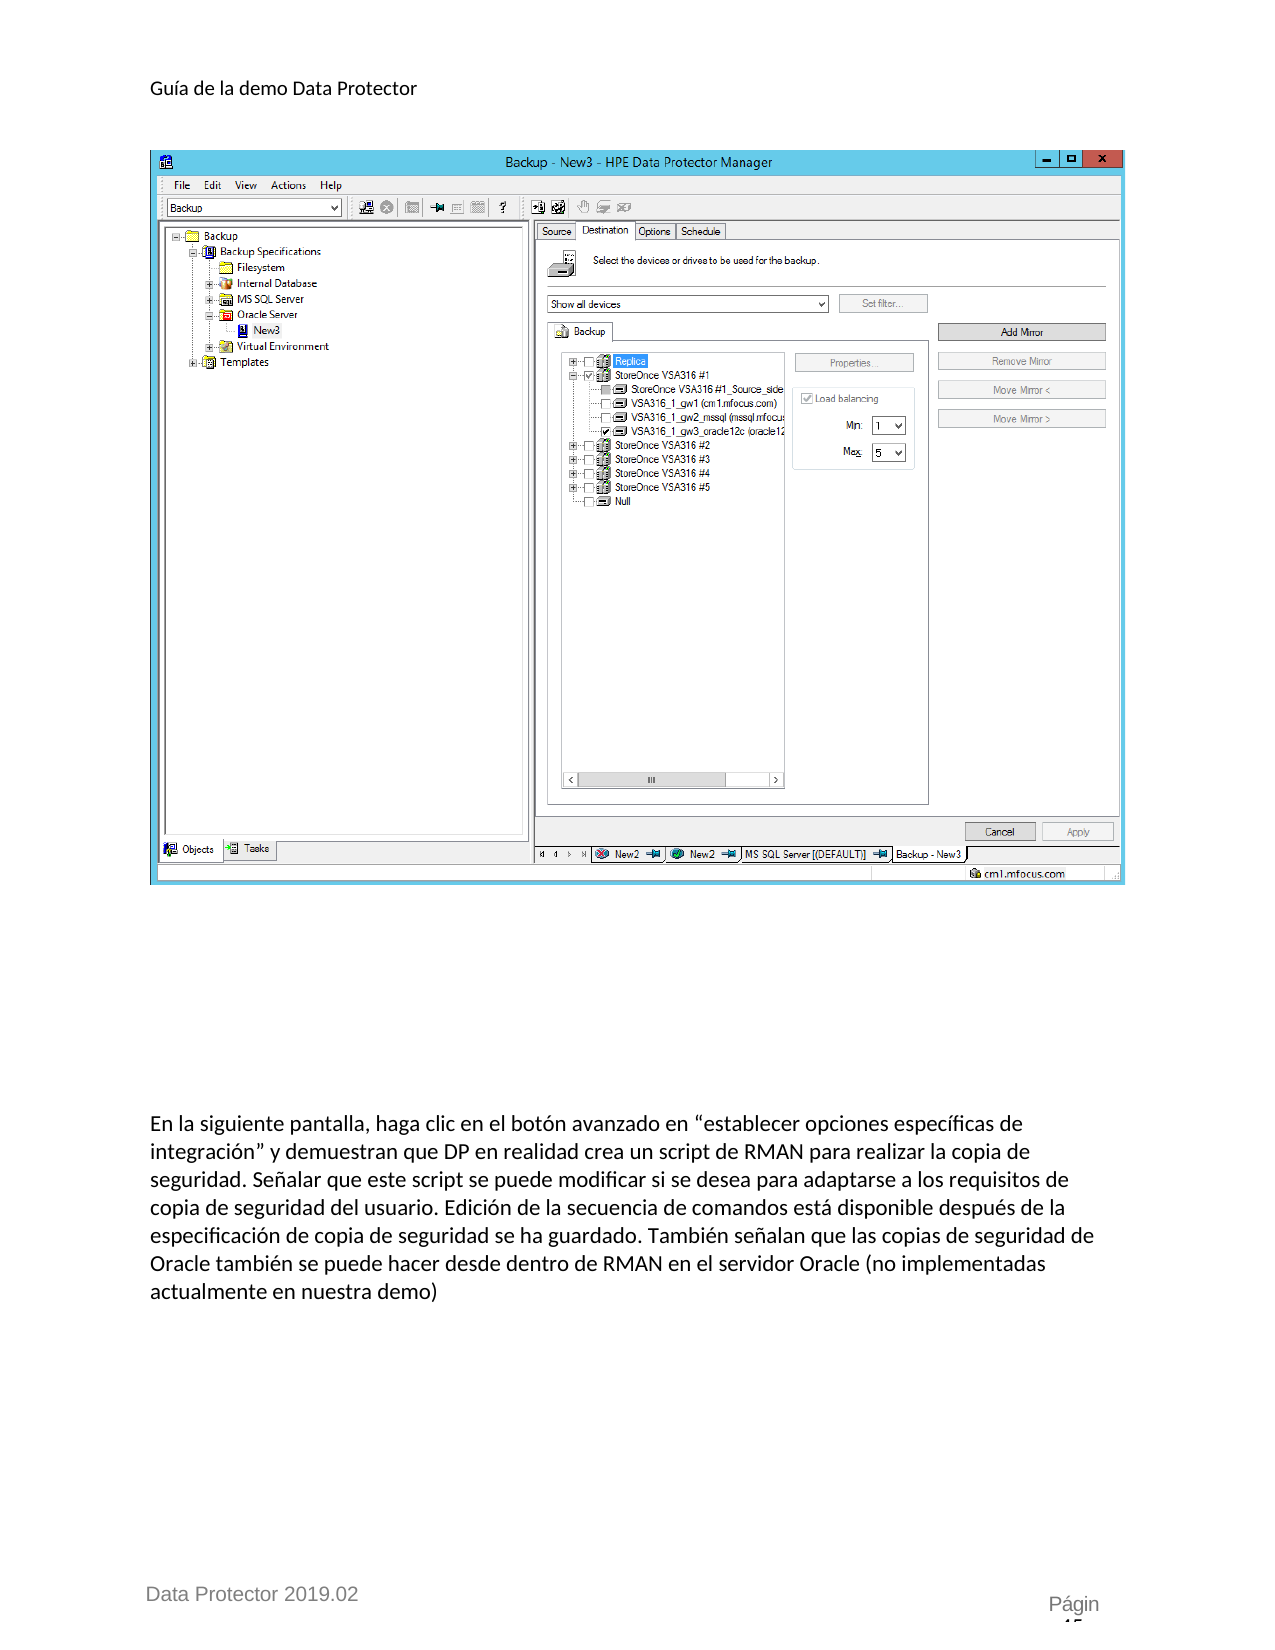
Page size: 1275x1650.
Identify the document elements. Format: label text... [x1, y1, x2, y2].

picture [150, 150, 1125, 885]
text En la siguiente pantalla, haga clic en el botón avanzado en “establecer opciones específicas de integración” y demuestran que DP en realidad crea un script de RMAN para realizar la copia de seguridad. Señalar que este script se puede modificar si se desea para adaptarse a los requisitos de copia de seguridad del usuario. Edición de la secuencia de comandos está disponible después de la especificación de copia de seguridad se ha guardado. También señalan que las copias de seguridad de Oracle también se puede hacer desde dentro de RMAN en el servidor Oracle (no implementadas actualmente en nuestra demo) [150, 1109, 1125, 1305]
